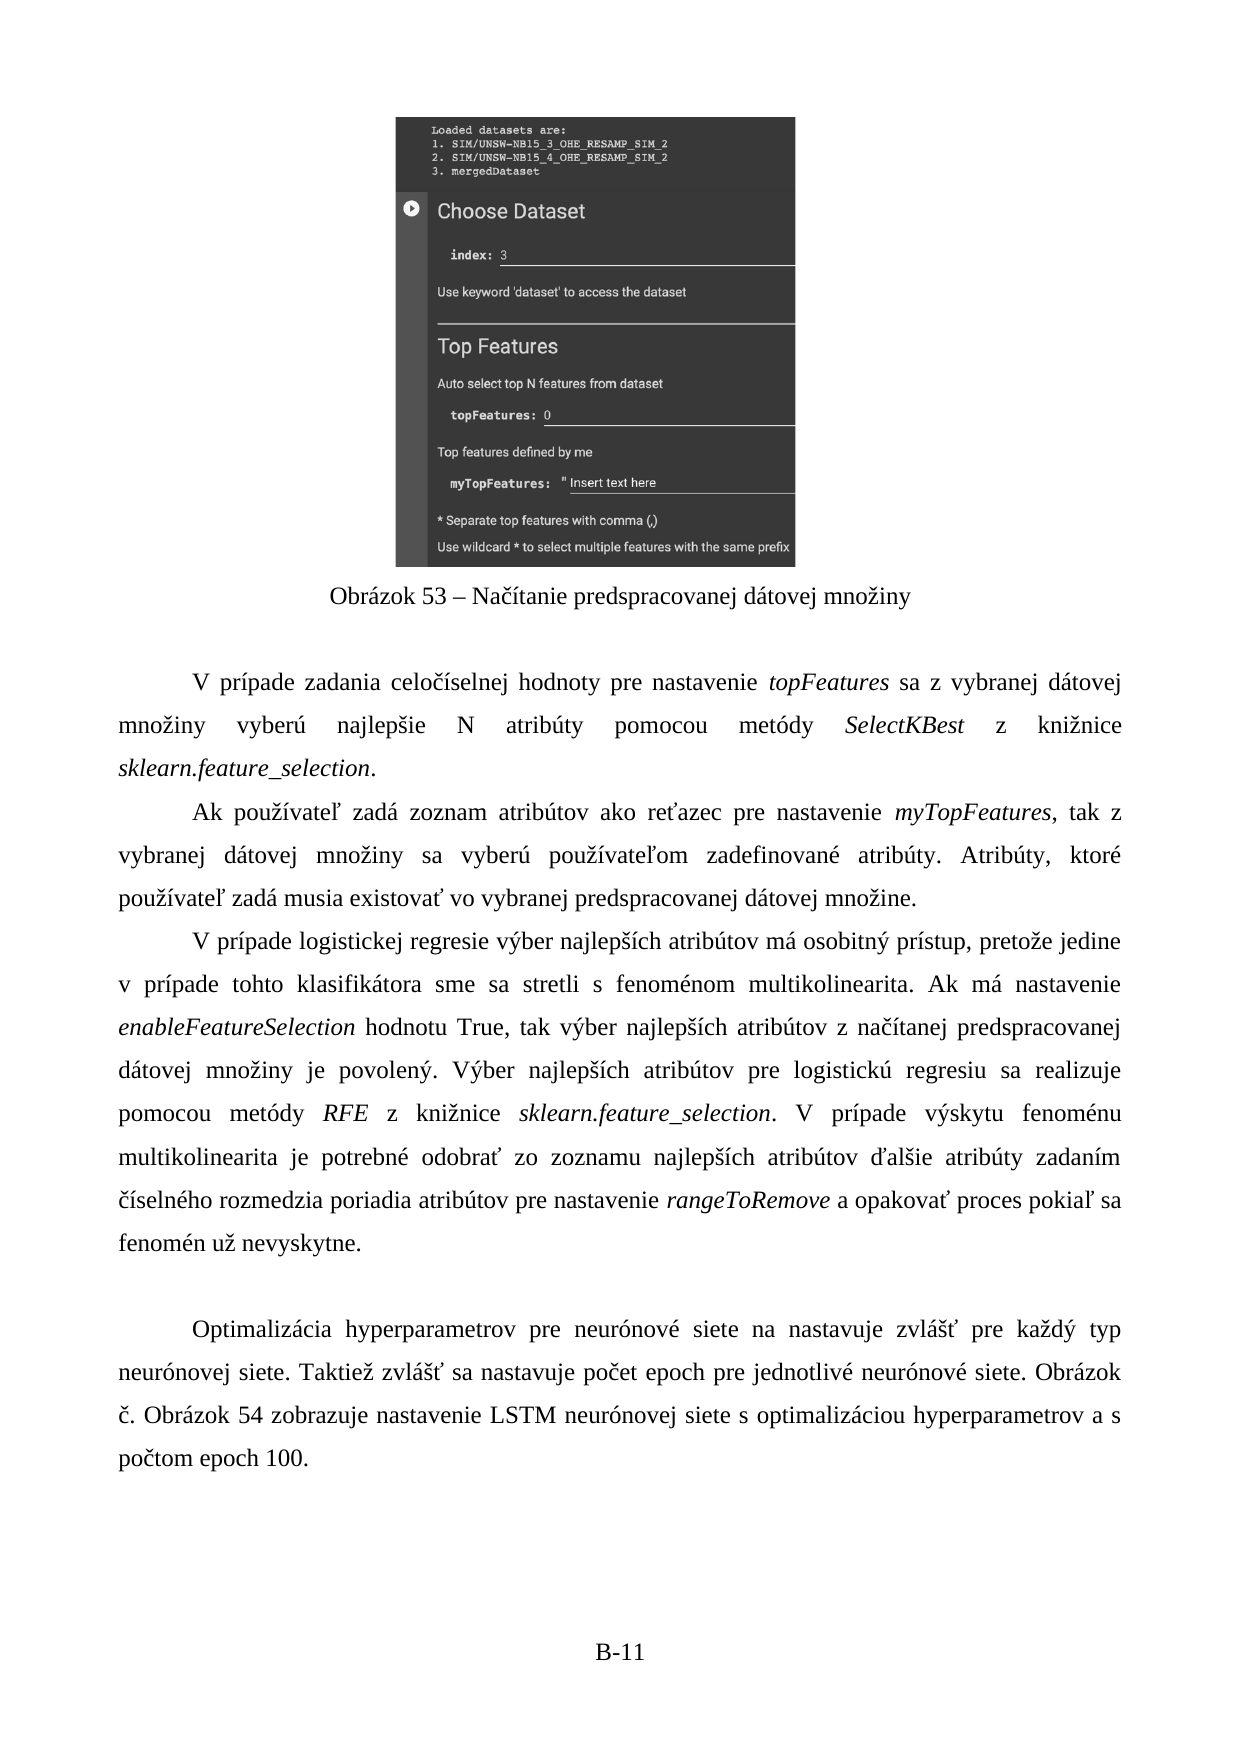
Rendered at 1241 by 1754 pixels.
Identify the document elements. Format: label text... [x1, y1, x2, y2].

picture [395, 117, 796, 567]
text V prípade zadania celočíselnej hodnoty pre nastavenie topFeatures sa z vybranej dátovej množiny vyberú najlepšie N atribúty pomocou metódy SelectKBest z knižnice sklearn.feature_selection. [118, 667, 1122, 782]
text Optimalizácia hyperparametrov pre neurónové siete na nastavuje zvlášť pre každý typ neurónovej siete. Taktiež zvlášť sa nastavuje počet epoch pre jednotlivé neurónové siete. Obrázok č. 54 zobrazuje nastavenie LSTM neurónovej siete s optimalizáciou hyperparametrov a s počtom epoch 100. [118, 1314, 1122, 1472]
text V prípade logistickej regresie výber najlepších atribútov má osobitný prístup, pretože jedine v prípade tohto klasifikátora sme sa stretli s fenoménom multikolinearita. Ak má nastavenie enableFeatureSelection hodnotu True, tak výber najlepších atribútov z načítanej predspracovanej dátovej množiny je povolený. Výber najlepších atribútov pre logistickú regresiu sa realizuje pomocou metódy RFE z knižnice sklearn.feature_selection. V prípade výskytu fenoménu multikolinearita je potrebné odobrať zo zoznamu najlepších atribútov ďalšie atribúty zadaním číselného rozmedzia poriadia atribútov pre nastavenie rangeToRemove a opakovať proces pokiaľ sa fenomén už nevyskytne. [118, 926, 1122, 1257]
text Ak používateľ zadá zoznam atribútov ako reťazec pre nastavenie myTopFeatures, tak z vybranej dátovej množiny sa vyberú používateľom zadefinované atribúty. Atribúty, ktoré používateľ zadá musia existovať vo vybranej predspracovanej dátovej množine. [118, 797, 1122, 912]
